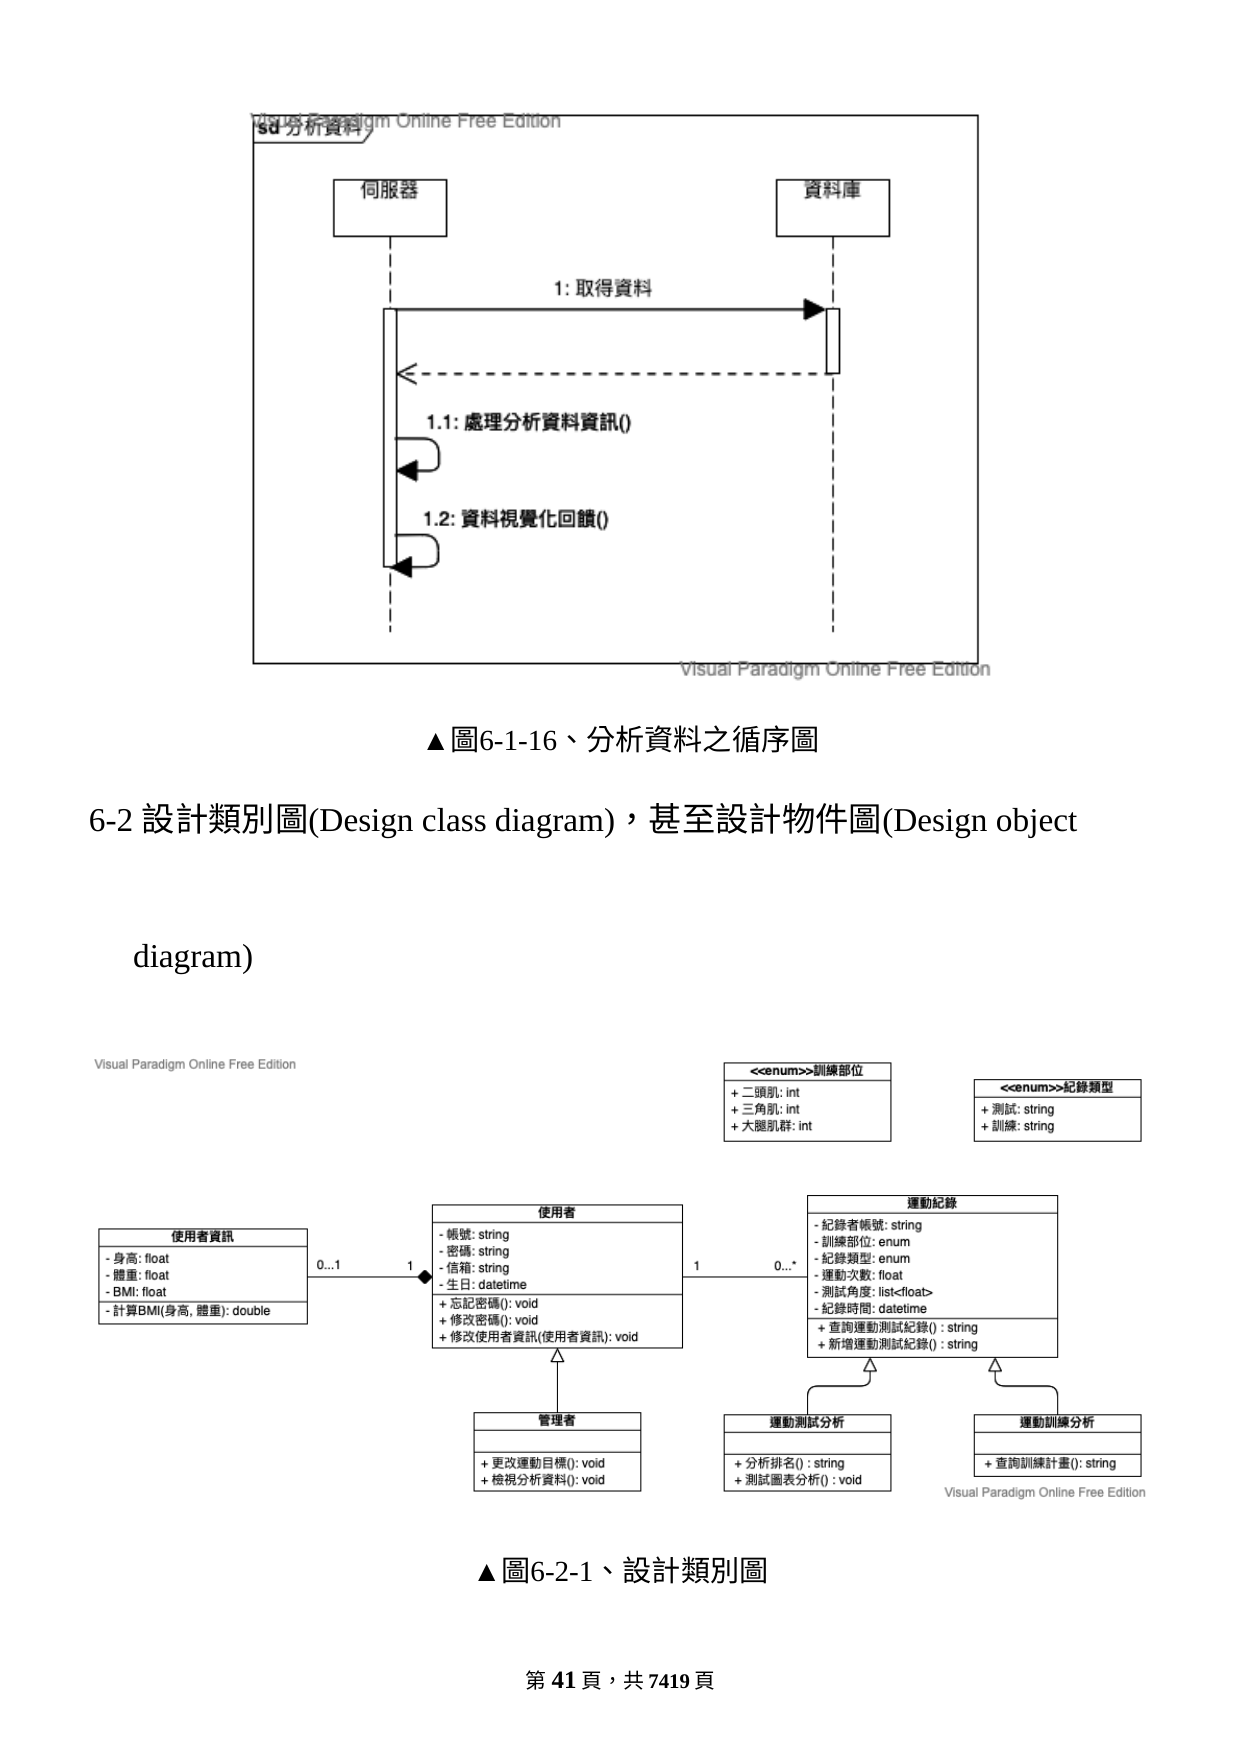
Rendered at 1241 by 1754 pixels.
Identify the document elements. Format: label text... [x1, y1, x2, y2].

picture [240, 102, 1000, 684]
subtitle 設計類別圖(Design class diagram)，甚至設計物件圖(Design object diagram) [89, 777, 1152, 976]
picture [88, 1052, 1152, 1502]
